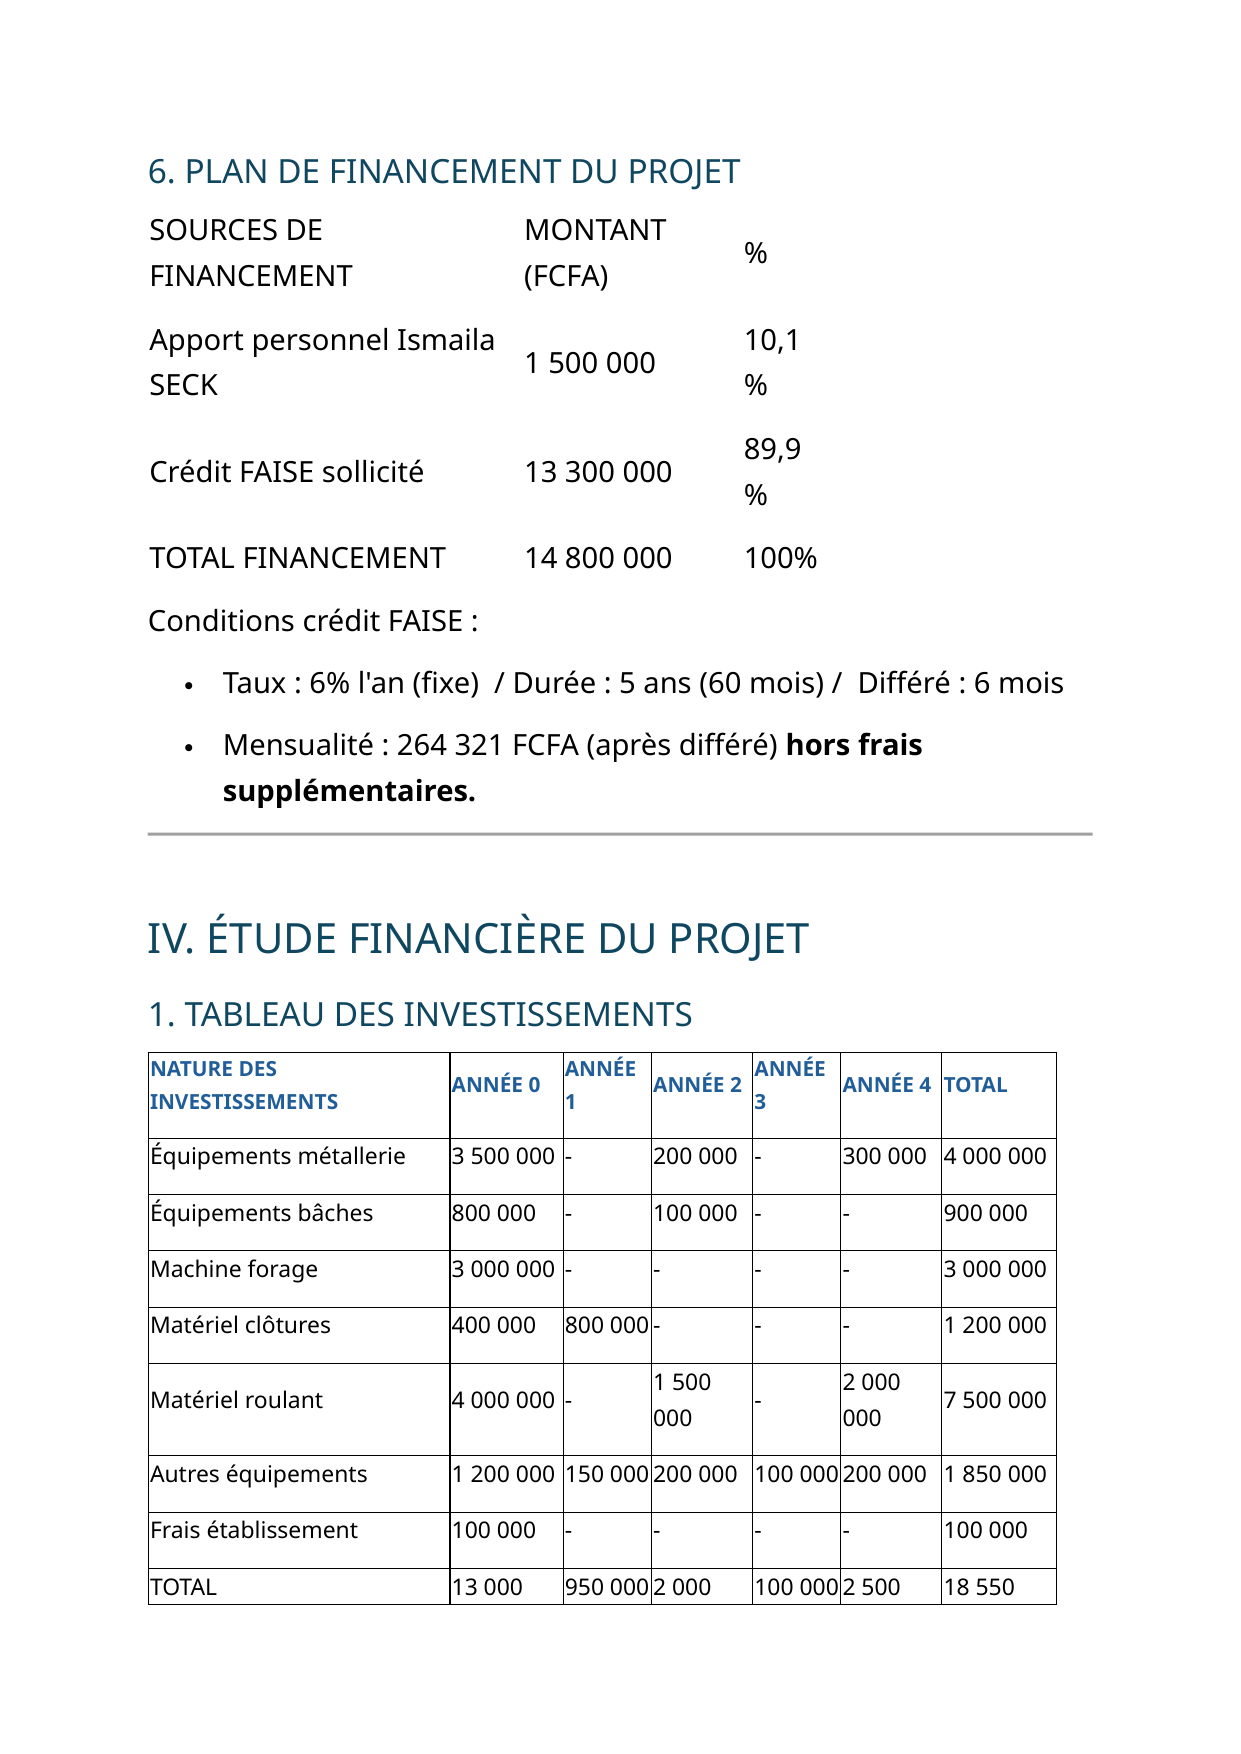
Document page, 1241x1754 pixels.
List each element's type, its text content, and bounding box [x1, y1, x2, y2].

table_cell - [564, 1364, 651, 1455]
table_cell Matériel roulant [149, 1364, 449, 1455]
table_cell 13 000 000 [451, 1569, 563, 1603]
table_cell 100 000 [753, 1569, 840, 1603]
table_cell Frais établissement [149, 1513, 449, 1568]
table_header ANNÉE 1 [564, 1053, 651, 1138]
table_cell - [841, 1251, 941, 1307]
table_cell Autres équipements [149, 1456, 449, 1512]
table_cell - [564, 1513, 651, 1568]
table_cell - [753, 1308, 840, 1363]
table_cell 7 500 000 [942, 1364, 1056, 1455]
table_cell 200 000 [841, 1456, 941, 1512]
subtitle 1. TABLEAU DES INVESTISSEMENTS [148, 991, 1093, 1036]
table_cell 3 500 000 [451, 1139, 563, 1194]
table_cell - [753, 1364, 840, 1455]
table_cell - [652, 1308, 752, 1363]
table_cell 18 550 000 [942, 1569, 1056, 1603]
table_cell 900 000 [942, 1195, 1056, 1250]
table_cell 3 000 000 [942, 1251, 1056, 1307]
table_cell TOTAL FINANCEMENT [148, 536, 522, 600]
table_header ANNÉE 4 [841, 1053, 941, 1138]
table_cell Apport personnel Ismaila SECK [148, 318, 522, 427]
table_cell 100 000 [652, 1195, 752, 1250]
table_cell 800 000 [451, 1195, 563, 1250]
table_cell TOTAL [149, 1569, 449, 1603]
table_cell 1 500 000 [522, 318, 742, 427]
table_cell 400 000 [451, 1308, 563, 1363]
table_cell - [564, 1251, 651, 1307]
subtitle IV. ÉTUDE FINANCIÈRE DU PROJET [148, 909, 1093, 966]
table_cell 100% [742, 536, 827, 600]
table_cell - [841, 1513, 941, 1568]
list Mensualité : 264 321 FCFA (après différé) hors frais supplémentaires. [185, 724, 1093, 810]
table_cell 2 000 000 [652, 1569, 752, 1603]
table_cell Équipements bâches [149, 1195, 449, 1250]
table_header % [742, 208, 827, 317]
table_cell - [564, 1139, 651, 1194]
table_cell - [753, 1513, 840, 1568]
table_cell Équipements métallerie [149, 1139, 449, 1194]
table_cell 800 000 [564, 1308, 651, 1363]
table_cell 200 000 [652, 1456, 752, 1512]
table_cell - [652, 1251, 752, 1307]
table_cell 2 000 000 [841, 1364, 941, 1455]
table_cell 1 500 000 [652, 1364, 752, 1455]
table_header ANNÉE 3 [753, 1053, 840, 1138]
table_header ANNÉE 2 [652, 1053, 752, 1138]
table_cell 200 000 [652, 1139, 752, 1194]
table_header SOURCES DE FINANCEMENT [148, 208, 522, 317]
table_cell 300 000 [841, 1139, 941, 1194]
table_cell 89,9% [742, 427, 827, 536]
table_cell 1 850 000 [942, 1456, 1056, 1512]
table_cell - [841, 1308, 941, 1363]
subtitle 6. PLAN DE FINANCEMENT DU PROJET [148, 148, 1093, 193]
table_cell 4 000 000 [451, 1364, 563, 1455]
table_cell 13 300 000 [522, 427, 742, 536]
table_cell Matériel clôtures [149, 1308, 449, 1363]
table_cell - [564, 1195, 651, 1250]
table_cell Machine forage [149, 1251, 449, 1307]
table_header TOTAL [942, 1053, 1056, 1138]
text Conditions crédit FAISE : [148, 600, 1093, 640]
table_cell 1 200 000 [942, 1308, 1056, 1363]
table_cell 100 000 [753, 1456, 840, 1512]
table_cell 100 000 [451, 1513, 563, 1568]
table_cell - [753, 1251, 840, 1307]
table_header MONTANT (FCFA) [522, 208, 742, 317]
table_cell 1 200 000 [451, 1456, 563, 1512]
table_cell - [841, 1195, 941, 1250]
table_cell 10,1% [742, 318, 827, 427]
table_cell 100 000 [942, 1513, 1056, 1568]
table_cell 4 000 000 [942, 1139, 1056, 1194]
table_header ANNÉE 0 [451, 1053, 563, 1138]
list Taux : 6% l'an (fixe) / Durée : 5 ans (60 mois) / Différé : 6 mois [185, 662, 1093, 702]
table_cell - [753, 1139, 840, 1194]
table_cell 14 800 000 [522, 536, 742, 600]
table_header NATURE DES INVESTISSEMENTS [149, 1053, 449, 1138]
table_cell 150 000 [564, 1456, 651, 1512]
table_cell 3 000 000 [451, 1251, 563, 1307]
table_cell Crédit FAISE sollicité [148, 427, 522, 536]
table_cell - [753, 1195, 840, 1250]
table_cell 950 000 [564, 1569, 651, 1603]
table_cell 2 500 000 [841, 1569, 941, 1603]
table_cell - [652, 1513, 752, 1568]
